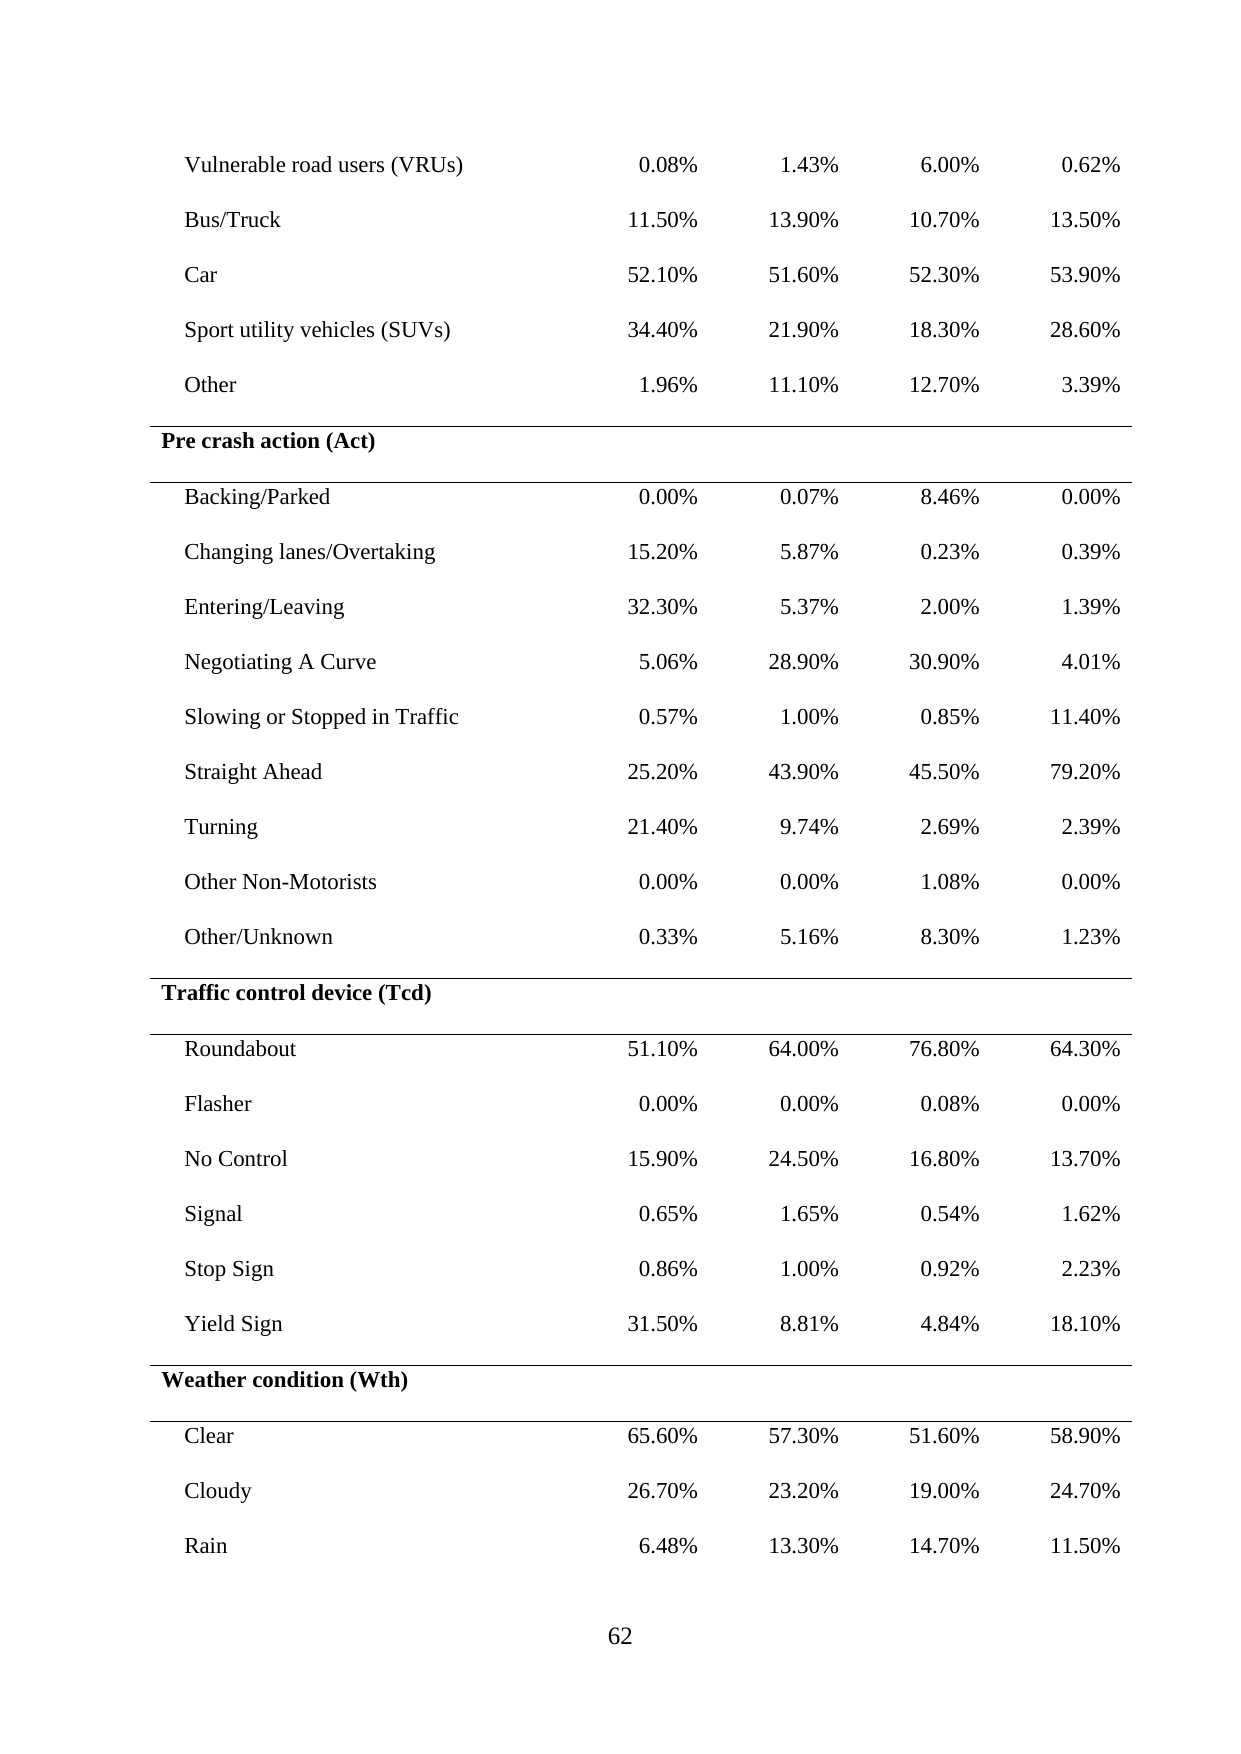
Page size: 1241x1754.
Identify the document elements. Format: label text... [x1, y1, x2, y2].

table_cell 0.00% [991, 483, 1132, 538]
table_cell 52.10% [568, 261, 709, 316]
table_cell 1.08% [850, 868, 991, 923]
table_cell 14.70% [850, 1532, 991, 1587]
table_cell 1.62% [991, 1200, 1132, 1255]
table_cell Rain [150, 1532, 568, 1587]
table_cell 8.81% [709, 1310, 850, 1365]
table_cell 8.30% [850, 923, 991, 978]
table_cell 64.00% [709, 1035, 850, 1090]
table_cell 0.65% [568, 1200, 709, 1255]
table_cell 0.07% [709, 483, 850, 538]
table_cell No Control [150, 1145, 568, 1200]
table_cell 0.39% [991, 538, 1132, 593]
table_cell 0.00% [568, 483, 709, 538]
table_cell 16.80% [850, 1145, 991, 1200]
table_cell 5.06% [568, 648, 709, 703]
table_cell 45.50% [850, 758, 991, 813]
table_cell Other [150, 371, 568, 426]
table_cell 1.23% [991, 923, 1132, 978]
table_cell 1.39% [991, 593, 1132, 648]
table_cell 0.00% [991, 868, 1132, 923]
table_cell 51.60% [850, 1422, 991, 1477]
table_cell 5.16% [709, 923, 850, 978]
table_cell Weather condition (Wth) [150, 1366, 1132, 1421]
table_cell 4.01% [991, 648, 1132, 703]
table_cell 1.00% [709, 703, 850, 758]
table_cell 9.74% [709, 813, 850, 868]
table_cell 12.70% [850, 371, 991, 426]
table_cell 18.10% [991, 1310, 1132, 1365]
table_cell 24.50% [709, 1145, 850, 1200]
table_cell Clear [150, 1422, 568, 1477]
table_cell Stop Sign [150, 1255, 568, 1310]
table_cell Other/Unknown [150, 923, 568, 978]
table_cell 2.00% [850, 593, 991, 648]
table_cell Turning [150, 813, 568, 868]
table_cell 0.54% [850, 1200, 991, 1255]
table_cell 15.20% [568, 538, 709, 593]
table_cell 2.69% [850, 813, 991, 868]
table_cell 52.30% [850, 261, 991, 316]
table_cell Vulnerable road users (VRUs) [150, 150, 568, 206]
table_cell 19.00% [850, 1477, 991, 1532]
table_cell 1.43% [709, 150, 850, 206]
table_cell 76.80% [850, 1035, 991, 1090]
table_cell 1.00% [709, 1255, 850, 1310]
table_cell 4.84% [850, 1310, 991, 1365]
table_cell 51.60% [709, 261, 850, 316]
table_cell Backing/Parked [150, 483, 568, 538]
table_cell 13.50% [991, 206, 1132, 261]
table_cell 1.65% [709, 1200, 850, 1255]
table_cell 31.50% [568, 1310, 709, 1365]
table_cell Sport utility vehicles (SUVs) [150, 316, 568, 371]
table_cell 53.90% [991, 261, 1132, 316]
table_cell 25.20% [568, 758, 709, 813]
table_cell 58.90% [991, 1422, 1132, 1477]
table_cell 0.57% [568, 703, 709, 758]
table_cell Negotiating A Curve [150, 648, 568, 703]
table_cell 34.40% [568, 316, 709, 371]
table_cell 0.00% [568, 1090, 709, 1145]
table_cell 18.30% [850, 316, 991, 371]
table_cell Other Non-Motorists [150, 868, 568, 923]
table_cell 13.30% [709, 1532, 850, 1587]
table_cell Roundabout [150, 1035, 568, 1090]
table_cell 26.70% [568, 1477, 709, 1532]
table_cell 0.00% [709, 1090, 850, 1145]
table_cell 2.39% [991, 813, 1132, 868]
table_cell 0.23% [850, 538, 991, 593]
table_cell 24.70% [991, 1477, 1132, 1532]
table_cell Cloudy [150, 1477, 568, 1532]
table_cell 23.20% [709, 1477, 850, 1532]
table_cell Signal [150, 1200, 568, 1255]
table_cell 0.62% [991, 150, 1132, 206]
table_cell Entering/Leaving [150, 593, 568, 648]
table_cell 11.10% [709, 371, 850, 426]
table_cell 28.60% [991, 316, 1132, 371]
table_cell Traffic control device (Tcd) [150, 979, 1132, 1034]
table_cell 13.70% [991, 1145, 1132, 1200]
table_cell 30.90% [850, 648, 991, 703]
table_cell 64.30% [991, 1035, 1132, 1090]
table_cell Flasher [150, 1090, 568, 1145]
table_cell 11.40% [991, 703, 1132, 758]
table_cell Car [150, 261, 568, 316]
table_cell 0.00% [709, 868, 850, 923]
table_cell 2.23% [991, 1255, 1132, 1310]
table_cell 11.50% [568, 206, 709, 261]
table_cell Bus/Truck [150, 206, 568, 261]
table_cell 5.87% [709, 538, 850, 593]
table_cell 0.92% [850, 1255, 991, 1310]
table_cell 0.85% [850, 703, 991, 758]
table_cell 79.20% [991, 758, 1132, 813]
table_cell 5.37% [709, 593, 850, 648]
table_cell 21.90% [709, 316, 850, 371]
table_cell 0.00% [991, 1090, 1132, 1145]
table_cell 43.90% [709, 758, 850, 813]
table_cell Yield Sign [150, 1310, 568, 1365]
table_cell Pre crash action (Act) [150, 427, 1132, 482]
table_cell 65.60% [568, 1422, 709, 1477]
table_cell 15.90% [568, 1145, 709, 1200]
table_cell 0.00% [568, 868, 709, 923]
table_cell Straight Ahead [150, 758, 568, 813]
table_cell 0.33% [568, 923, 709, 978]
table_cell 0.08% [568, 150, 709, 206]
table_cell 28.90% [709, 648, 850, 703]
table_cell Slowing or Stopped in Traffic [150, 703, 568, 758]
table_cell 6.48% [568, 1532, 709, 1587]
table_cell 11.50% [991, 1532, 1132, 1587]
table_cell 3.39% [991, 371, 1132, 426]
table_cell 32.30% [568, 593, 709, 648]
table_cell 13.90% [709, 206, 850, 261]
table_cell 1.96% [568, 371, 709, 426]
table_cell 0.08% [850, 1090, 991, 1145]
table_cell 21.40% [568, 813, 709, 868]
table_cell 0.86% [568, 1255, 709, 1310]
table_cell 10.70% [850, 206, 991, 261]
table_cell 6.00% [850, 150, 991, 206]
table_cell 51.10% [568, 1035, 709, 1090]
table_cell 57.30% [709, 1422, 850, 1477]
table_cell 8.46% [850, 483, 991, 538]
table_cell Changing lanes/Overtaking [150, 538, 568, 593]
